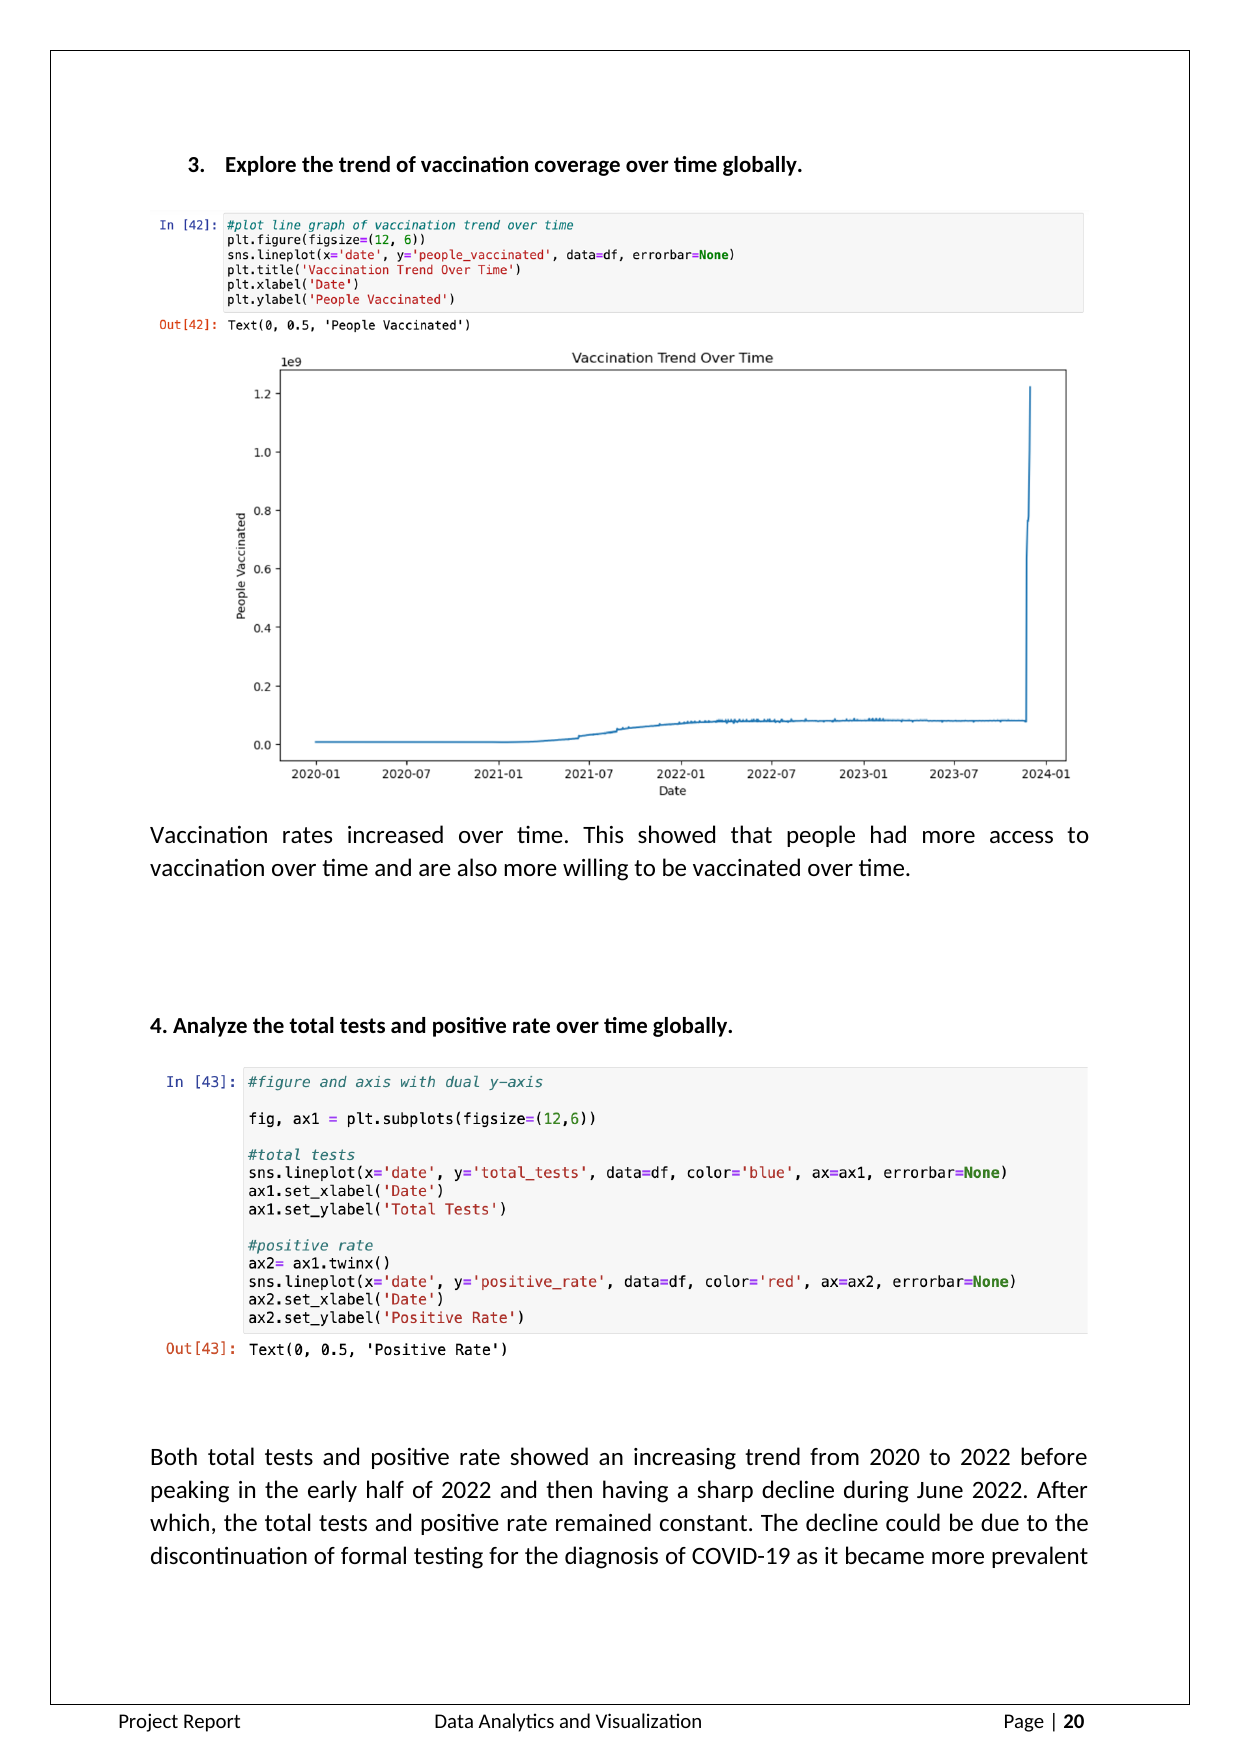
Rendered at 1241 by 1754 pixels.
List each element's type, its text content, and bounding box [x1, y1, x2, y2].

text Vaccination rates increased over time. This showed that people had more access to vaccination over time and are also more willing to be vaccinated over time. [150, 819, 1090, 882]
picture [150, 210, 1090, 817]
text 4. Analyze the total tests and positive rate over time globally. [150, 1011, 1090, 1039]
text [150, 1441, 1090, 1570]
picture [150, 1063, 1086, 1368]
list Explore the trend of vaccination coverage over time globally. [187, 150, 1090, 178]
